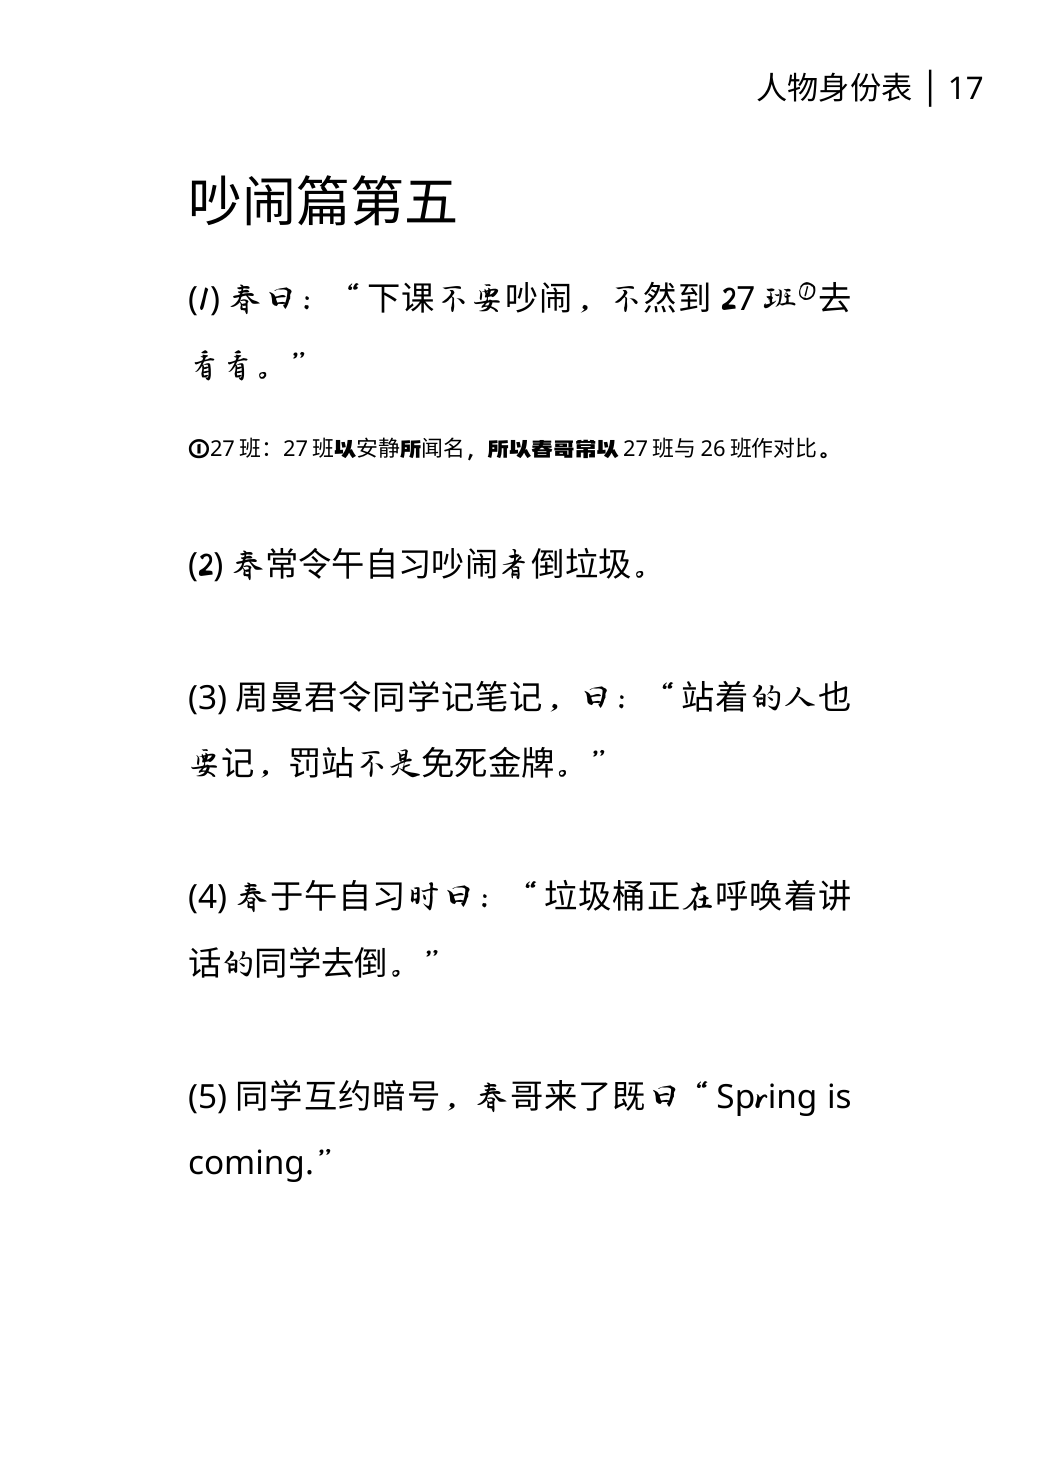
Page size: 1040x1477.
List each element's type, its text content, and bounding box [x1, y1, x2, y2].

list 春常令午自习吵闹者倒垃圾。 [188, 532, 852, 599]
list 周曼君令同学记笔记，曰：“站着的人也要记，罚站不是免死金牌。” [188, 665, 852, 798]
text 吵闹篇第五 [188, 166, 852, 233]
text ①27班：27班以安静所闻名，所以春哥常以27班与26班作对比。 [188, 432, 852, 466]
list 春曰：“下课不要吵闹，不然到27班①去看看。” [188, 266, 852, 399]
list 春于午自习时曰：“垃圾桶正在呼唤着讲话的同学去倒。” [188, 864, 852, 997]
list 同学互约暗号，春哥来了既曰“Spring is coming.” [188, 1064, 852, 1197]
